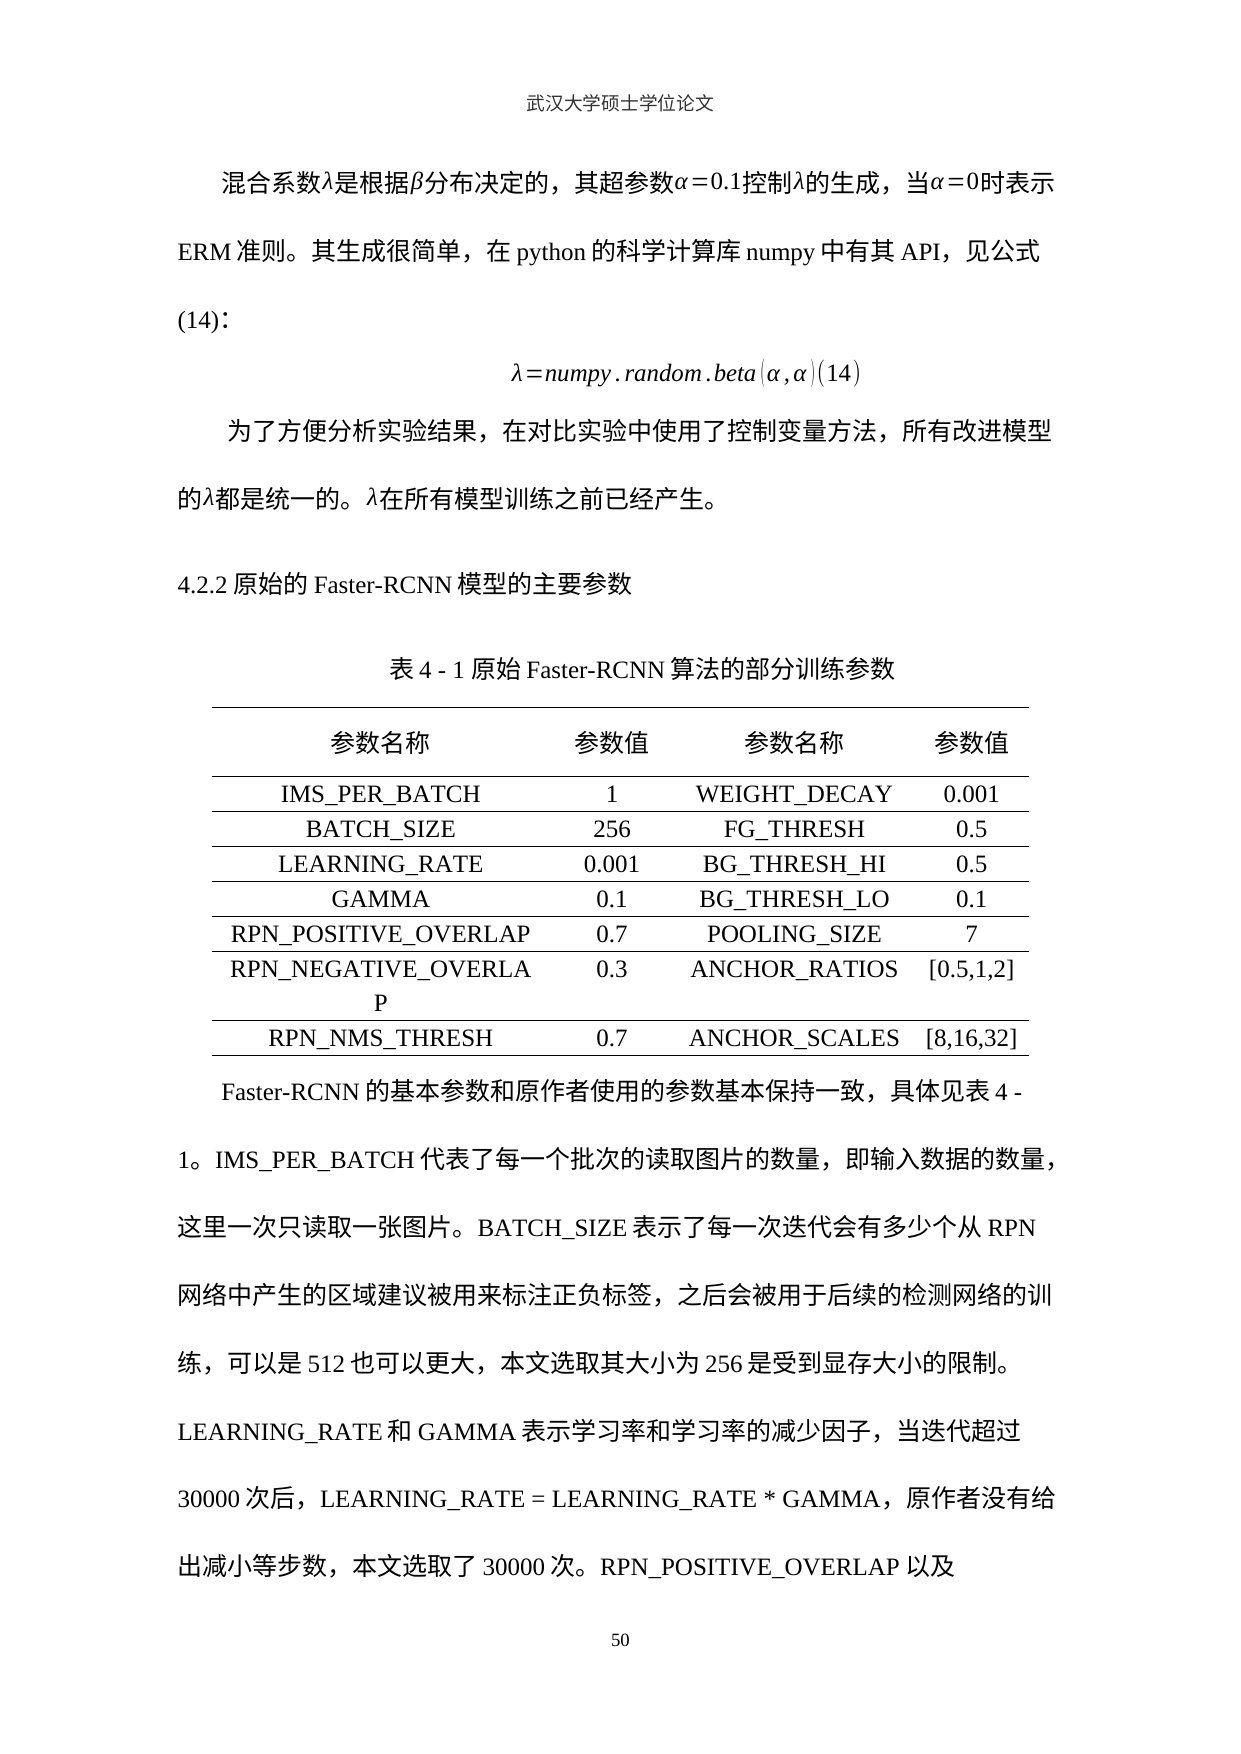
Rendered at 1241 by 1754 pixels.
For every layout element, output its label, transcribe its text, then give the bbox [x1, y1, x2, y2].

table_cell ANCHOR_RATIOS [674, 952, 914, 1019]
table_cell RPN_NEGATIVE_OVERLAP [212, 952, 549, 1019]
table_cell 0.5 [914, 812, 1028, 846]
text 混合系数是根据分布决定的，其超参数控制的生成，当时表示ERM准则。其生成很简单，在python的科学计算库numpy中有其API，见公式(14)： [177, 148, 1063, 351]
table_cell LEARNING_RATE [212, 847, 549, 881]
text 表4 - 1 原始Faster-RCNN算法的部分训练参数 [177, 633, 1063, 701]
table_cell 1 [550, 777, 674, 811]
table_cell BG_THRESH_LO [674, 882, 914, 916]
table_cell GAMMA [212, 882, 549, 916]
table_cell [0.5,1,2] [914, 952, 1028, 1019]
table_cell 0.1 [914, 882, 1028, 916]
table_cell 0.5 [914, 847, 1028, 881]
table_cell ANCHOR_SCALES [674, 1021, 914, 1054]
table_header 参数值 [914, 708, 1028, 776]
table_cell 0.001 [914, 777, 1028, 811]
table_cell POOLING_SIZE [674, 917, 914, 951]
table_cell IMS_PER_BATCH [212, 777, 549, 811]
table_cell BG_THRESH_HI [674, 847, 914, 881]
table_cell 256 [550, 812, 674, 846]
subtitle 4.2.2 原始的Faster-RCNN模型的主要参数 [177, 548, 1063, 616]
table_cell 0.1 [550, 882, 674, 916]
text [177, 1056, 1063, 1599]
table_header 参数名称 [674, 708, 914, 776]
table_cell RPN_NMS_THRESH [212, 1021, 549, 1054]
text 为了方便分析实验结果，在对比实验中使用了控制变量方法，所有改进模型的都是统一的。在所有模型训练之前已经产生。 [177, 396, 1063, 532]
table_cell [8,16,32] [914, 1021, 1028, 1054]
table_header 参数值 [550, 708, 674, 776]
table_cell RPN_POSITIVE_OVERLAP [212, 917, 549, 951]
table_cell WEIGHT_DECAY [674, 777, 914, 811]
table_cell 7 [914, 917, 1028, 951]
table_cell 0.7 [550, 917, 674, 951]
table_cell FG_THRESH [674, 812, 914, 846]
table_cell BATCH_SIZE [212, 812, 549, 846]
table_cell 0.7 [550, 1021, 674, 1054]
table_cell 0.3 [550, 952, 674, 1019]
table_cell 0.001 [550, 847, 674, 881]
table_header 参数名称 [212, 708, 549, 776]
